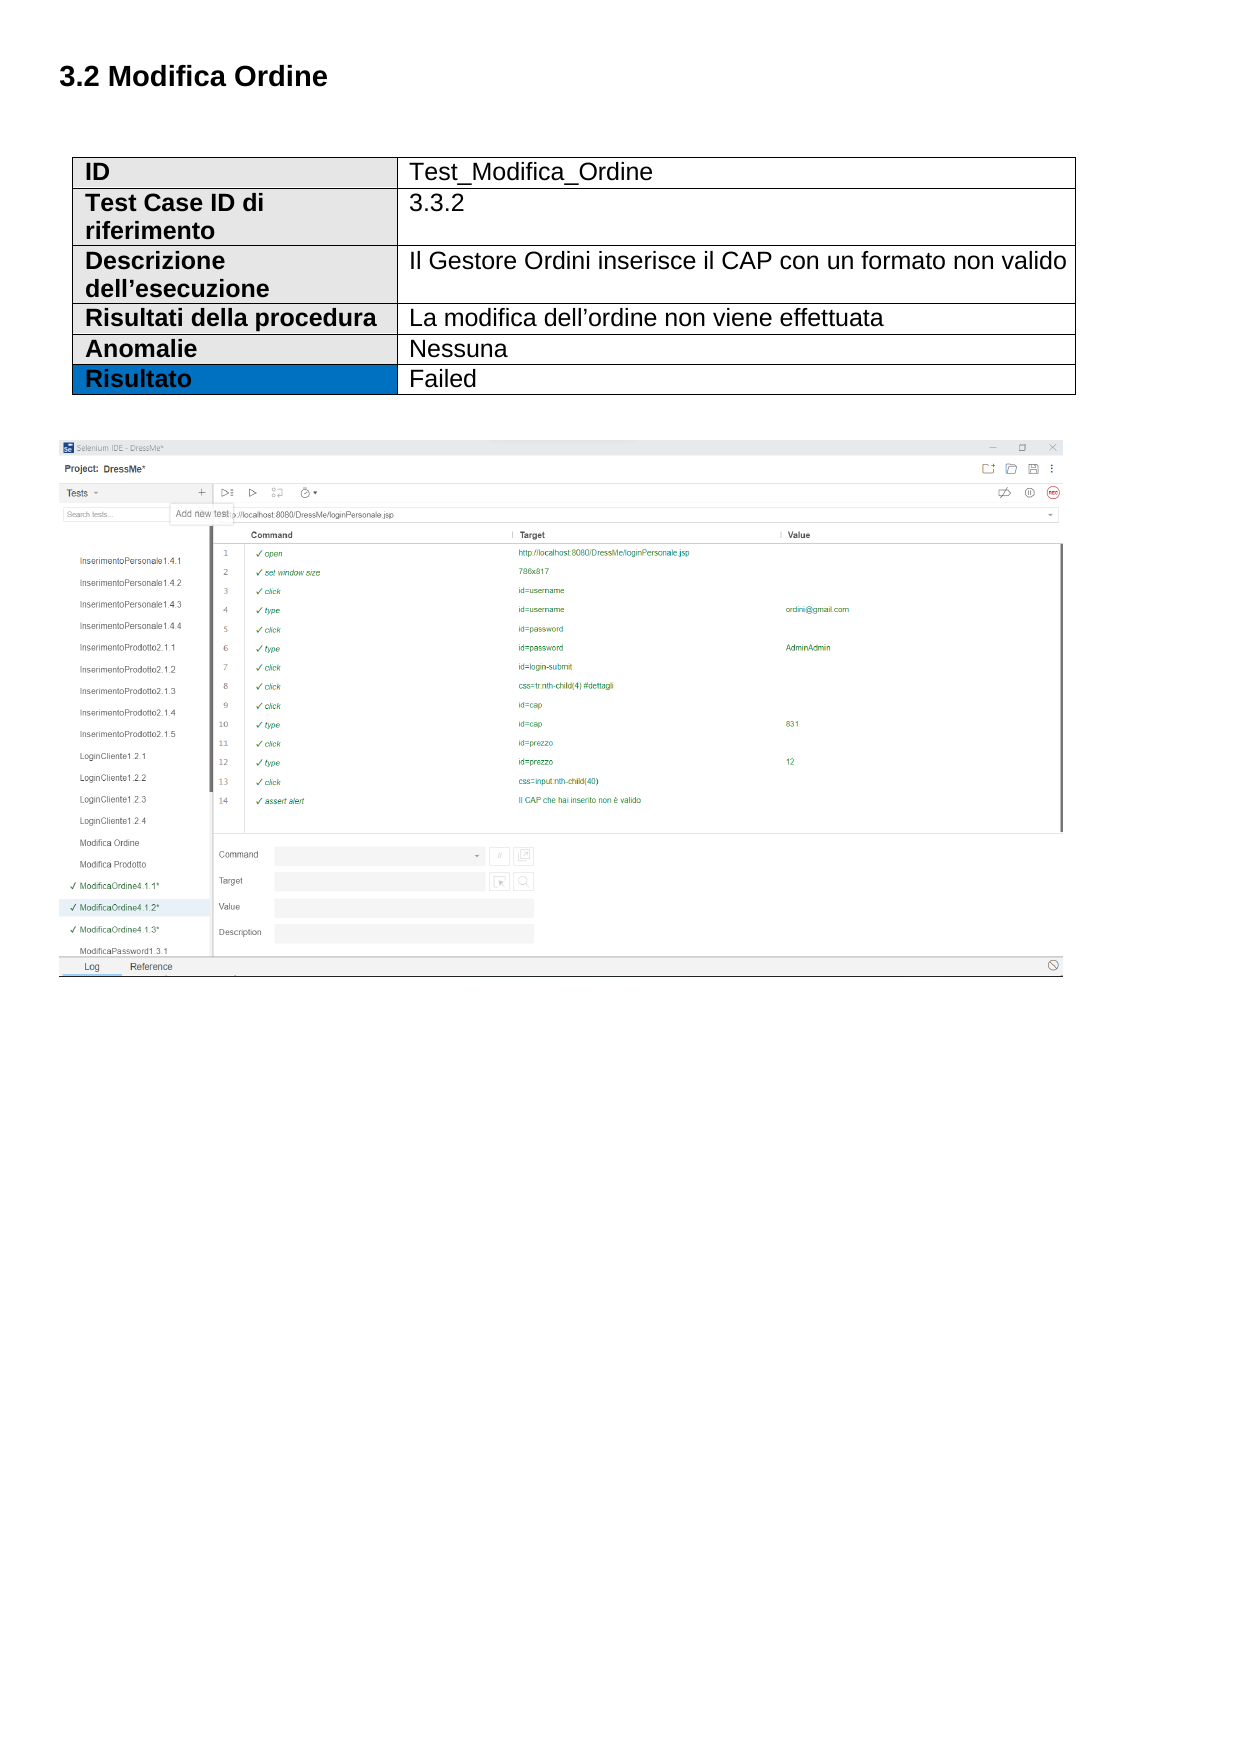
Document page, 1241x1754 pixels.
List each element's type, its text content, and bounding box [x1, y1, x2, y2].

picture [59, 440, 1063, 977]
table_cell Risultato [73, 365, 397, 394]
table_cell Nessuna [398, 335, 1075, 364]
table_cell La modifica dell’ordine non viene effettuata [398, 304, 1075, 333]
table_cell Failed [398, 365, 1075, 394]
table_cell Anomalie [73, 335, 397, 364]
table_cell Descrizione dell’esecuzione [73, 246, 397, 303]
table_cell Test Case ID di riferimento [73, 189, 397, 245]
table_header Test_Modifica_Ordine [398, 158, 1075, 187]
table_cell 3.3.2 [398, 189, 1075, 245]
table_cell Risultati della procedura [73, 304, 397, 333]
table_header ID [73, 158, 397, 187]
text 3.2 Modifica Ordine [59, 59, 1181, 93]
table_cell Il Gestore Ordini inserisce il CAP con un formato non valido [398, 246, 1075, 303]
